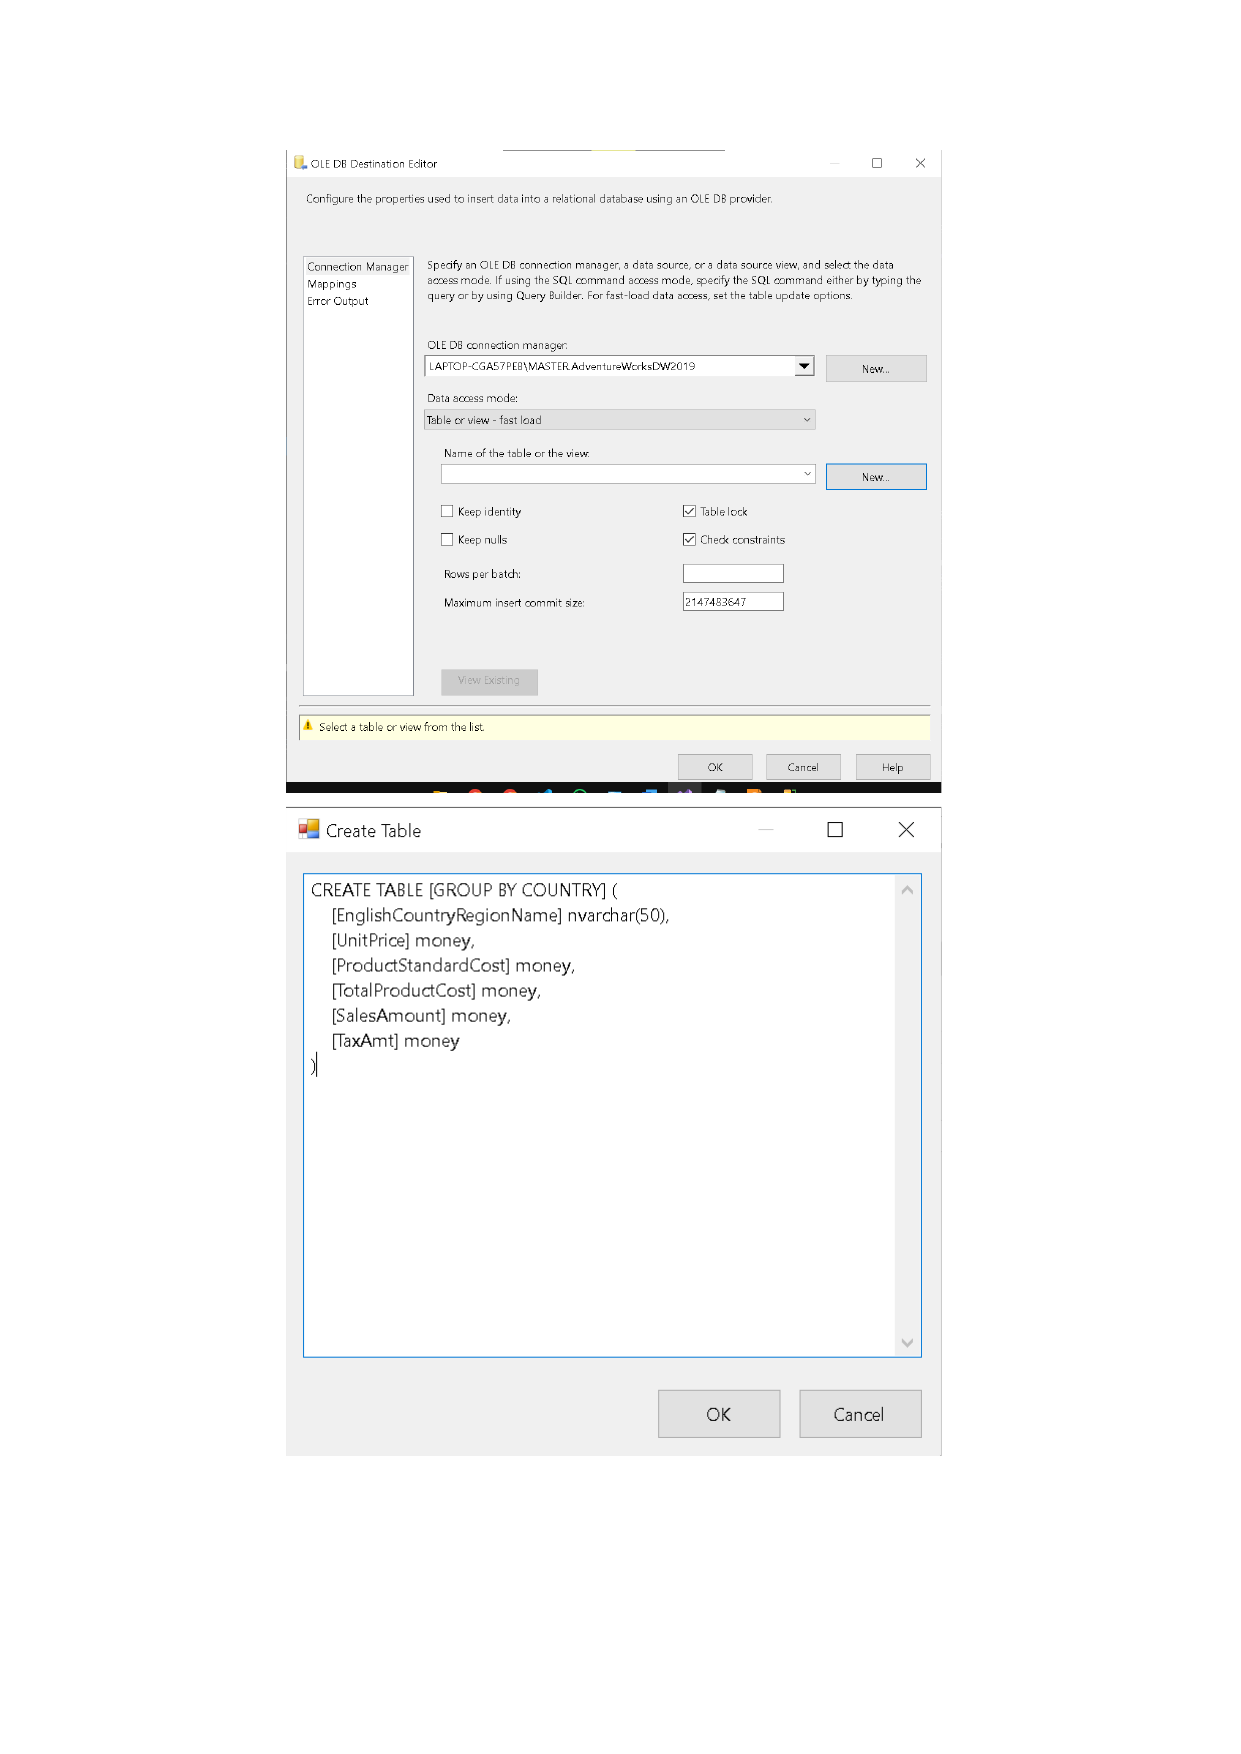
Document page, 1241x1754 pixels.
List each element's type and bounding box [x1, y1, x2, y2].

picture [286, 806, 942, 1456]
picture [286, 150, 942, 793]
